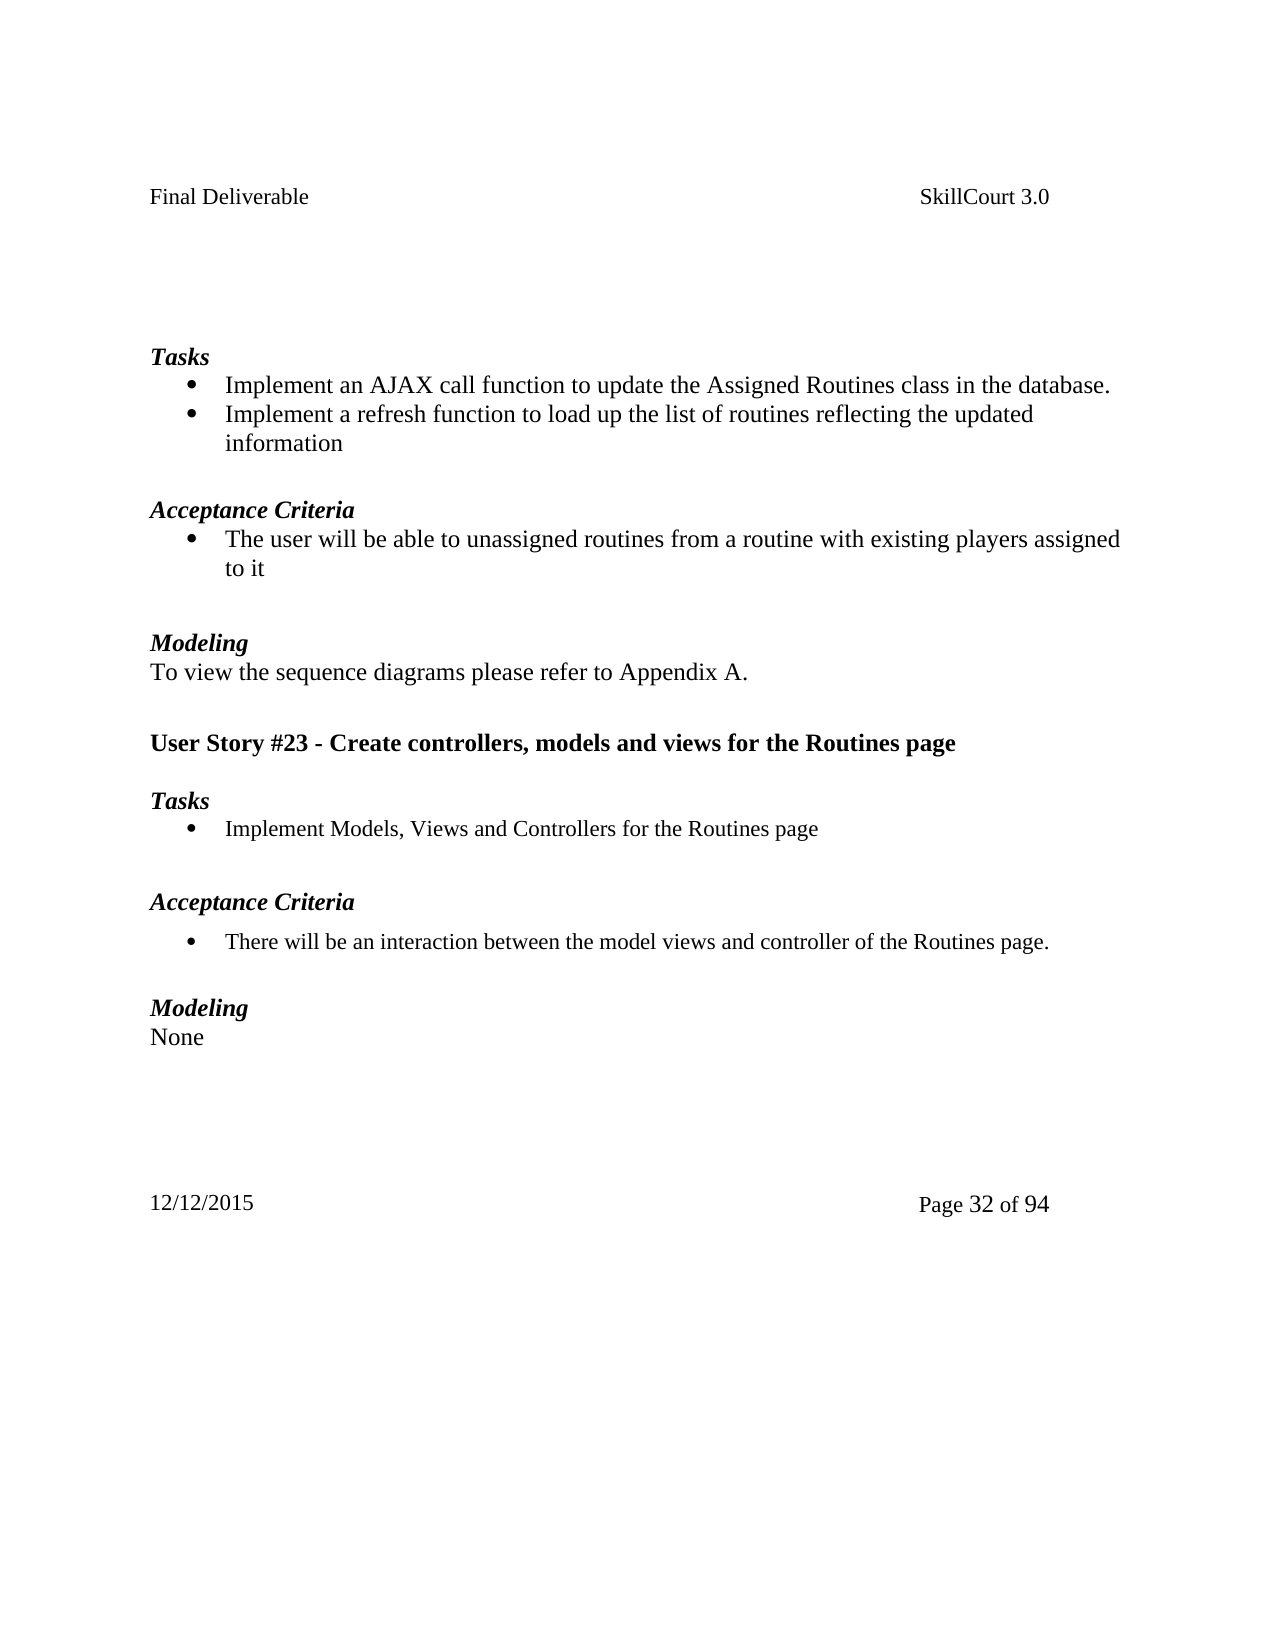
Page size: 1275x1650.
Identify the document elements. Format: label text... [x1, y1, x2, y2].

text Tasks [150, 342, 1125, 371]
text None [150, 1022, 1125, 1050]
text Modeling [150, 993, 1125, 1022]
text To view the sequence diagrams please refer to Appendix A. [150, 657, 1125, 685]
text User Story #23 - Create controllers, models and views for the Routines page [150, 728, 1125, 757]
list There will be an interaction between the model views and controller of the Routines page. [187, 924, 1125, 954]
text Acceptance Criteria [150, 887, 1125, 916]
list The user will be able to unassigned routines from a routine with existing players assigned to it [187, 524, 1125, 582]
text Acceptance Criteria [150, 495, 1125, 524]
text Modeling [150, 628, 1125, 657]
list Implement a refresh function to load up the list of routines reflecting the updated information [187, 399, 1125, 457]
list Implement an AJAX call function to update the Assigned Routines class in the database. [187, 371, 1125, 399]
list Implement Models, Views and Controllers for the Routines page [187, 815, 1125, 841]
text Tasks [150, 786, 1125, 815]
